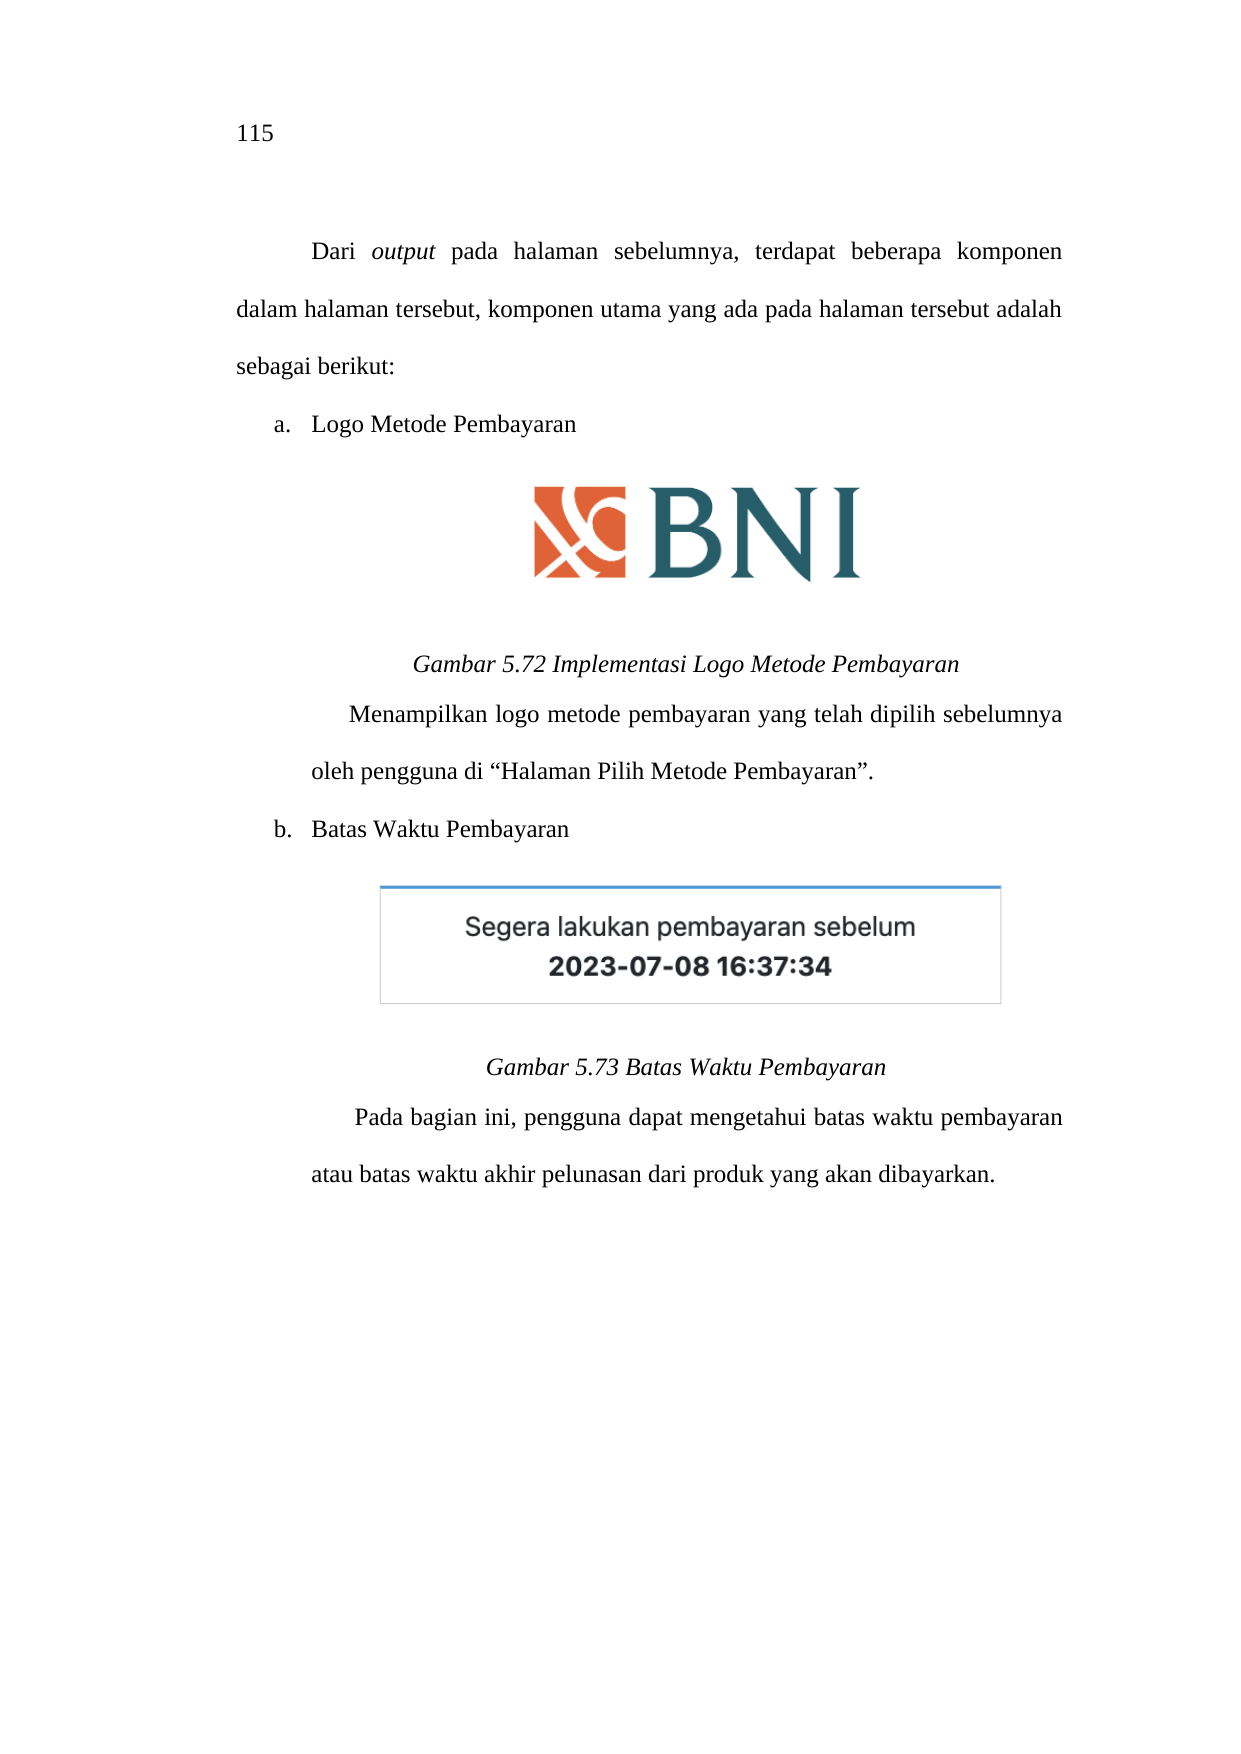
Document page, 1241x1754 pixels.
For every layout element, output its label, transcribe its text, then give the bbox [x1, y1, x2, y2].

list Batas Waktu Pembayaran [274, 814, 1063, 842]
text Dari output pada halaman sebelumnya, terdapat beberapa komponen dalam halaman tersebut, komponen utama yang ada pada halaman tersebut adalah sebagai berikut: [236, 236, 1063, 380]
picture [498, 466, 876, 621]
text Menampilkan logo metode pembayaran yang telah dipilih sebelumnya oleh pengguna di “Halaman Pilih Metode Pembayaran”. [311, 699, 1063, 785]
list Logo Metode Pembayaran [274, 409, 1063, 437]
text Pada bagian ini, pengguna dapat mengetahui batas waktu pembayaran atau batas waktu akhir pelunasan dari produk yang akan dibayarkan. [311, 1102, 1063, 1188]
picture [360, 871, 1015, 1024]
